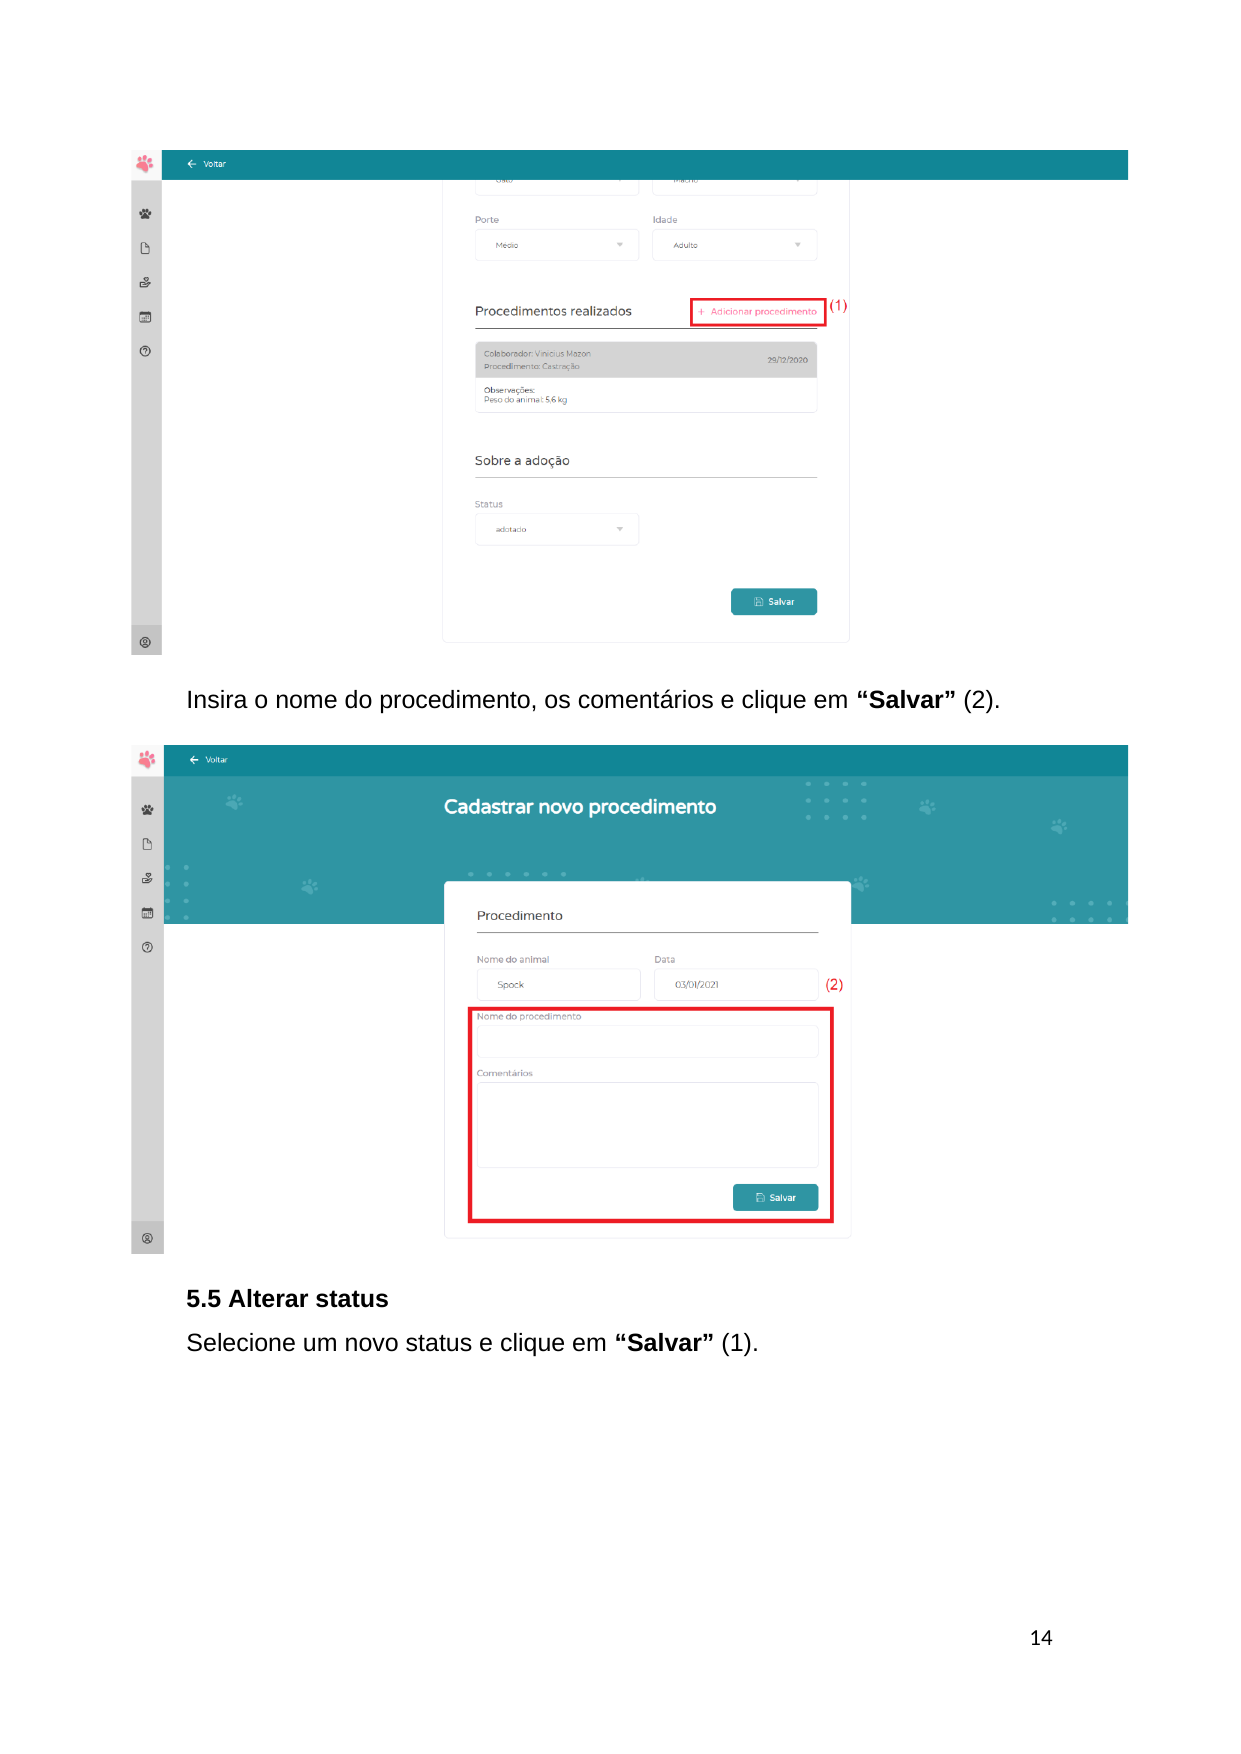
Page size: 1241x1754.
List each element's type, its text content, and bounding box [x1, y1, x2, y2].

text Selecione um novo status e clique em “Salvar” (1). [186, 1328, 1128, 1356]
subtitle 5.5 Alterar status [186, 1284, 1128, 1313]
text Insira o nome do procedimento, os comentários e clique em “Salvar” (2). [186, 685, 1128, 714]
